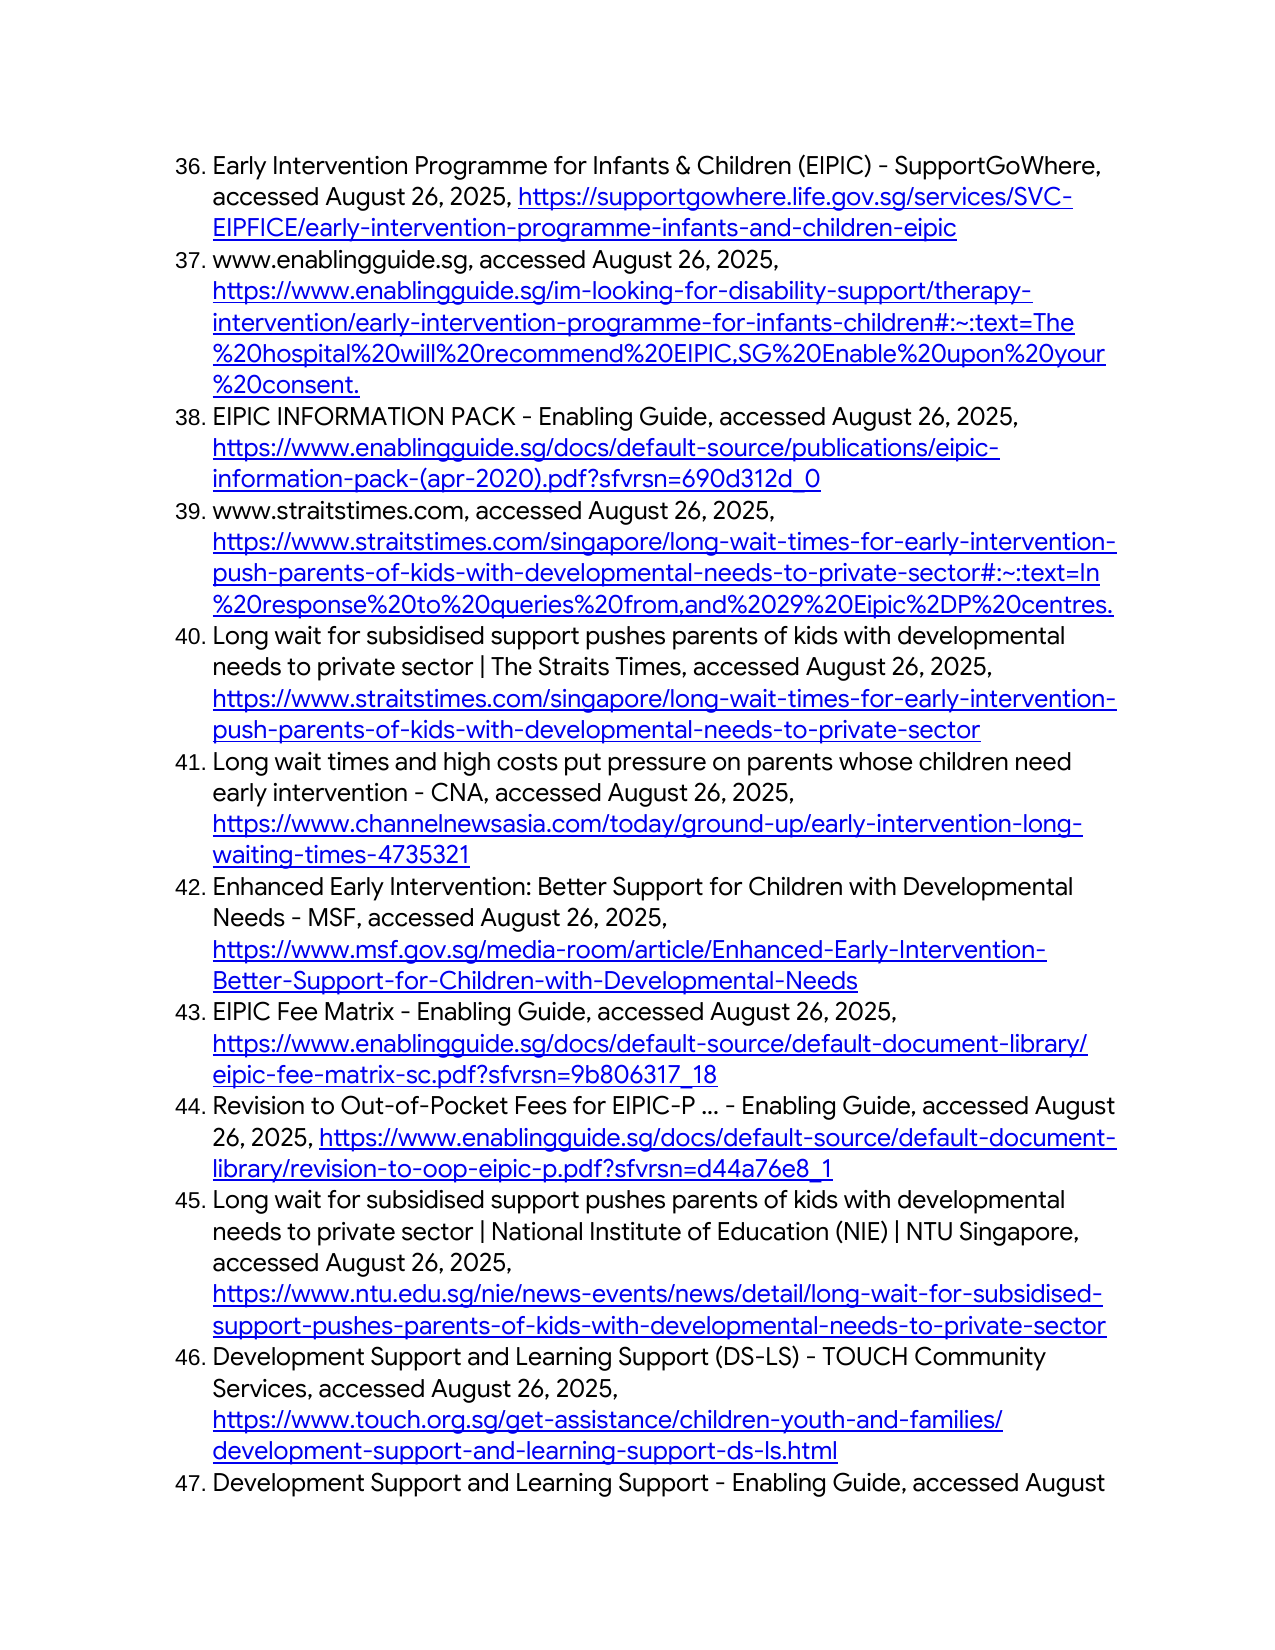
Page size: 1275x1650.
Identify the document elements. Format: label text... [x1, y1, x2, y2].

list www.straitstimes.com, accessed August 26, 2025, https://www.straitstimes.com/singapore/long-wait-times-for-early-intervention-push-parents-of-kids-with-developmental-needs-to-private-sector#:~:text=In%20response%20to%20queries%20from,and%2029%20Eipic%2DP%20centres. [175, 495, 1125, 620]
list Early Intervention Programme for Infants & Children (EIPIC) - SupportGoWhere, accessed August 26, 2025, https://supportgowhere.life.gov.sg/services/SVC-EIPFICE/early-intervention-programme-infants-and-children-eipic [175, 150, 1125, 244]
list Long wait for subsidised support pushes parents of kids with developmental needs to private sector | National Institute of Education (NIE) | NTU Singapore, accessed August 26, 2025, https://www.ntu.edu.sg/nie/news-events/news/detail/long-wait-for-subsidised-support-pushes-parents-of-kids-with-developmental-needs-to-private-sector [175, 1185, 1125, 1341]
list Revision to Out-of-Pocket Fees for EIPIC-P ... - Enabling Guide, accessed August 26, 2025, https://www.enablingguide.sg/docs/default-source/default-document-library/revision-to-oop-eipic-p.pdf?sfvrsn=d44a76e8_1 [175, 1091, 1125, 1185]
list Enhanced Early Intervention: Better Support for Children with Developmental Needs - MSF, accessed August 26, 2025, https://www.msf.gov.sg/media-room/article/Enhanced-Early-Intervention-Better-Support-for-Children-with-Developmental-Needs [175, 871, 1125, 997]
list EIPIC INFORMATION PACK - Enabling Guide, accessed August 26, 2025, https://www.enablingguide.sg/docs/default-source/publications/eipic-information-pack-(apr-2020).pdf?sfvrsn=690d312d_0 [175, 401, 1125, 495]
list EIPIC Fee Matrix - Enabling Guide, accessed August 26, 2025, https://www.enablingguide.sg/docs/default-source/default-document-library/eipic-fee-matrix-sc.pdf?sfvrsn=9b806317_18 [175, 997, 1125, 1091]
list Long wait times and high costs put pressure on parents whose children need early intervention - CNA, accessed August 26, 2025, https://www.channelnewsasia.com/today/ground-up/early-intervention-long-waiting-times-4735321 [175, 746, 1125, 871]
list Long wait for subsidised support pushes parents of kids with developmental needs to private sector | The Straits Times, accessed August 26, 2025, https://www.straitstimes.com/singapore/long-wait-times-for-early-intervention-push-parents-of-kids-with-developmental-needs-to-private-sector [175, 620, 1125, 746]
list Development Support and Learning Support (DS-LS) - TOUCH Community Services, accessed August 26, 2025, https://www.touch.org.sg/get-assistance/children-youth-and-families/development-support-and-learning-support-ds-ls.html [175, 1341, 1125, 1467]
list www.enablingguide.sg, accessed August 26, 2025, https://www.enablingguide.sg/im-looking-for-disability-support/therapy-intervention/early-intervention-programme-for-infants-children#:~:text=The%20hospital%20will%20recommend%20EIPIC,SG%20Enable%20upon%20your%20consent. [175, 244, 1125, 401]
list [175, 1467, 1125, 1498]
